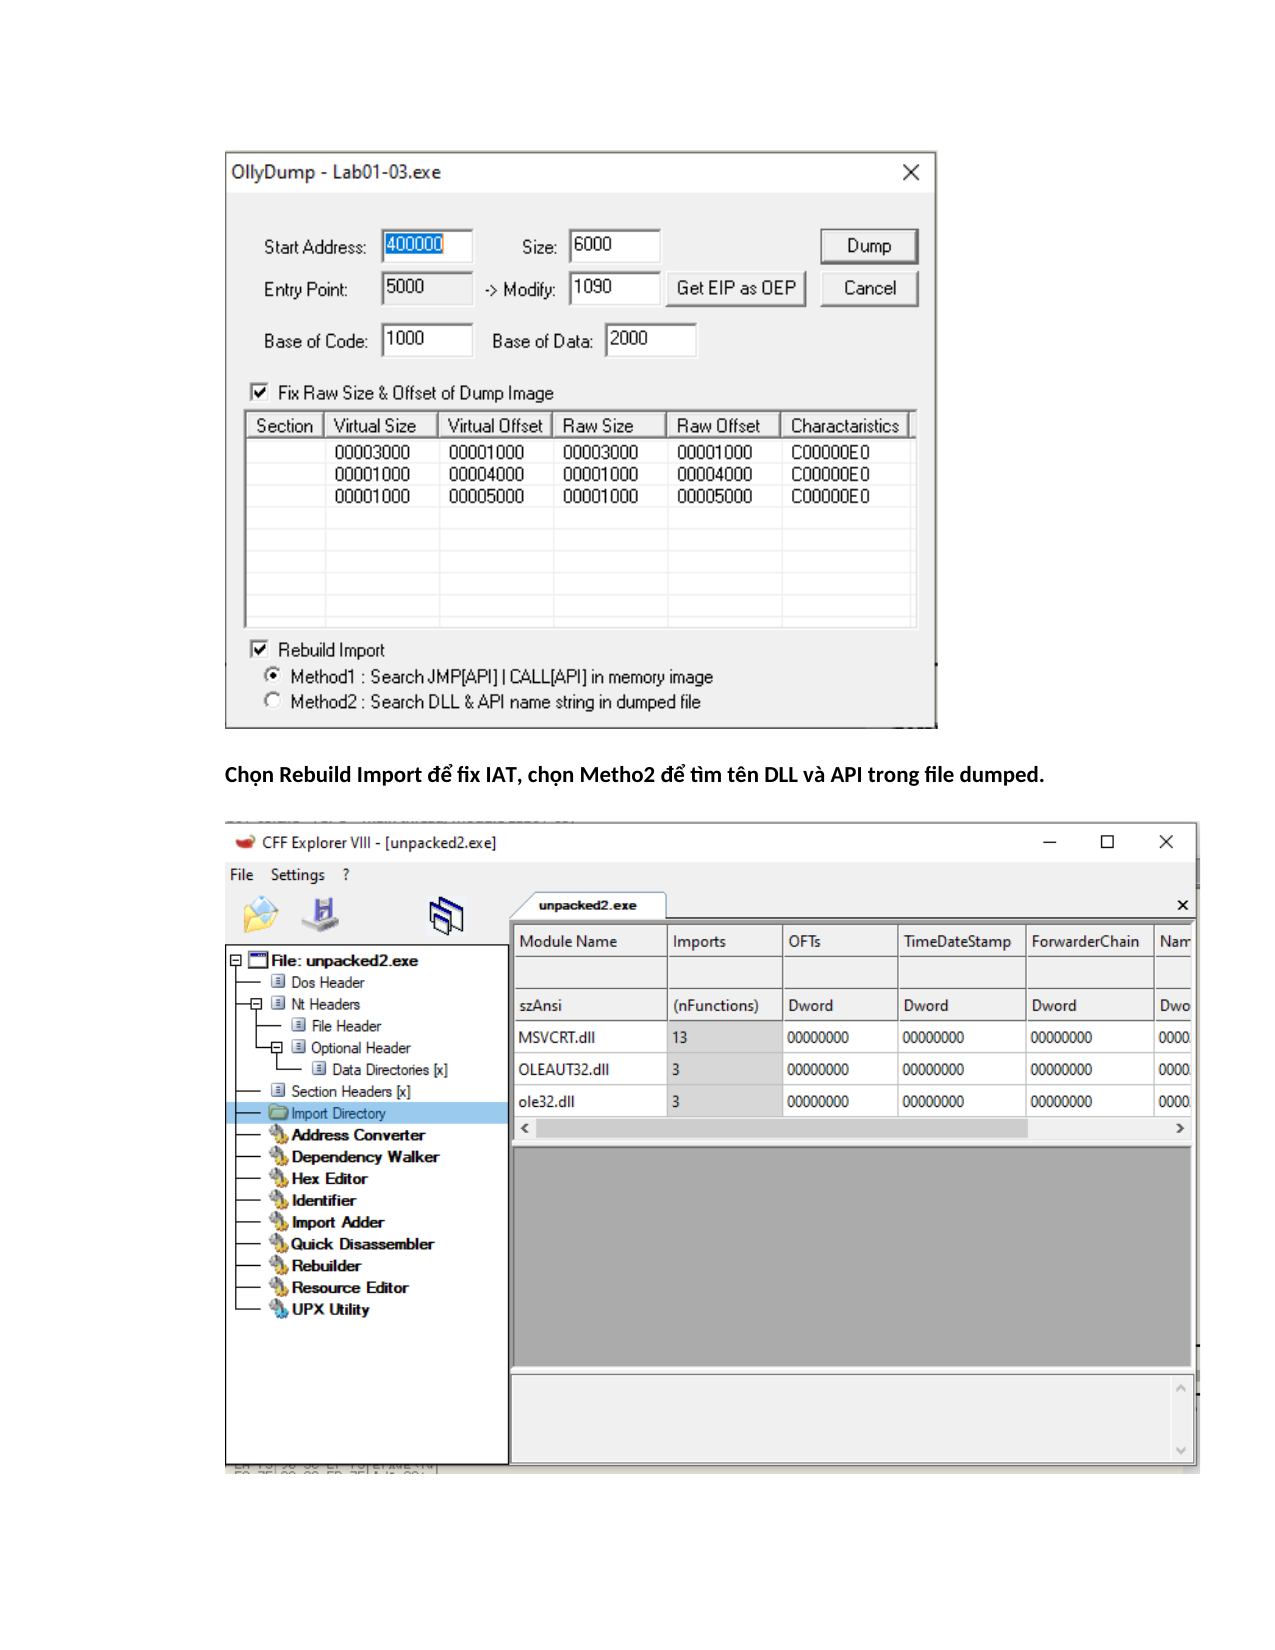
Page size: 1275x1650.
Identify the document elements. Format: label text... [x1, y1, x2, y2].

picture [225, 150, 938, 729]
list Chọn Rebuild Import để fix IAT, chọn Metho2 để tìm tên DLL và API trong file dumped. [225, 761, 1125, 789]
picture [225, 821, 1200, 1474]
